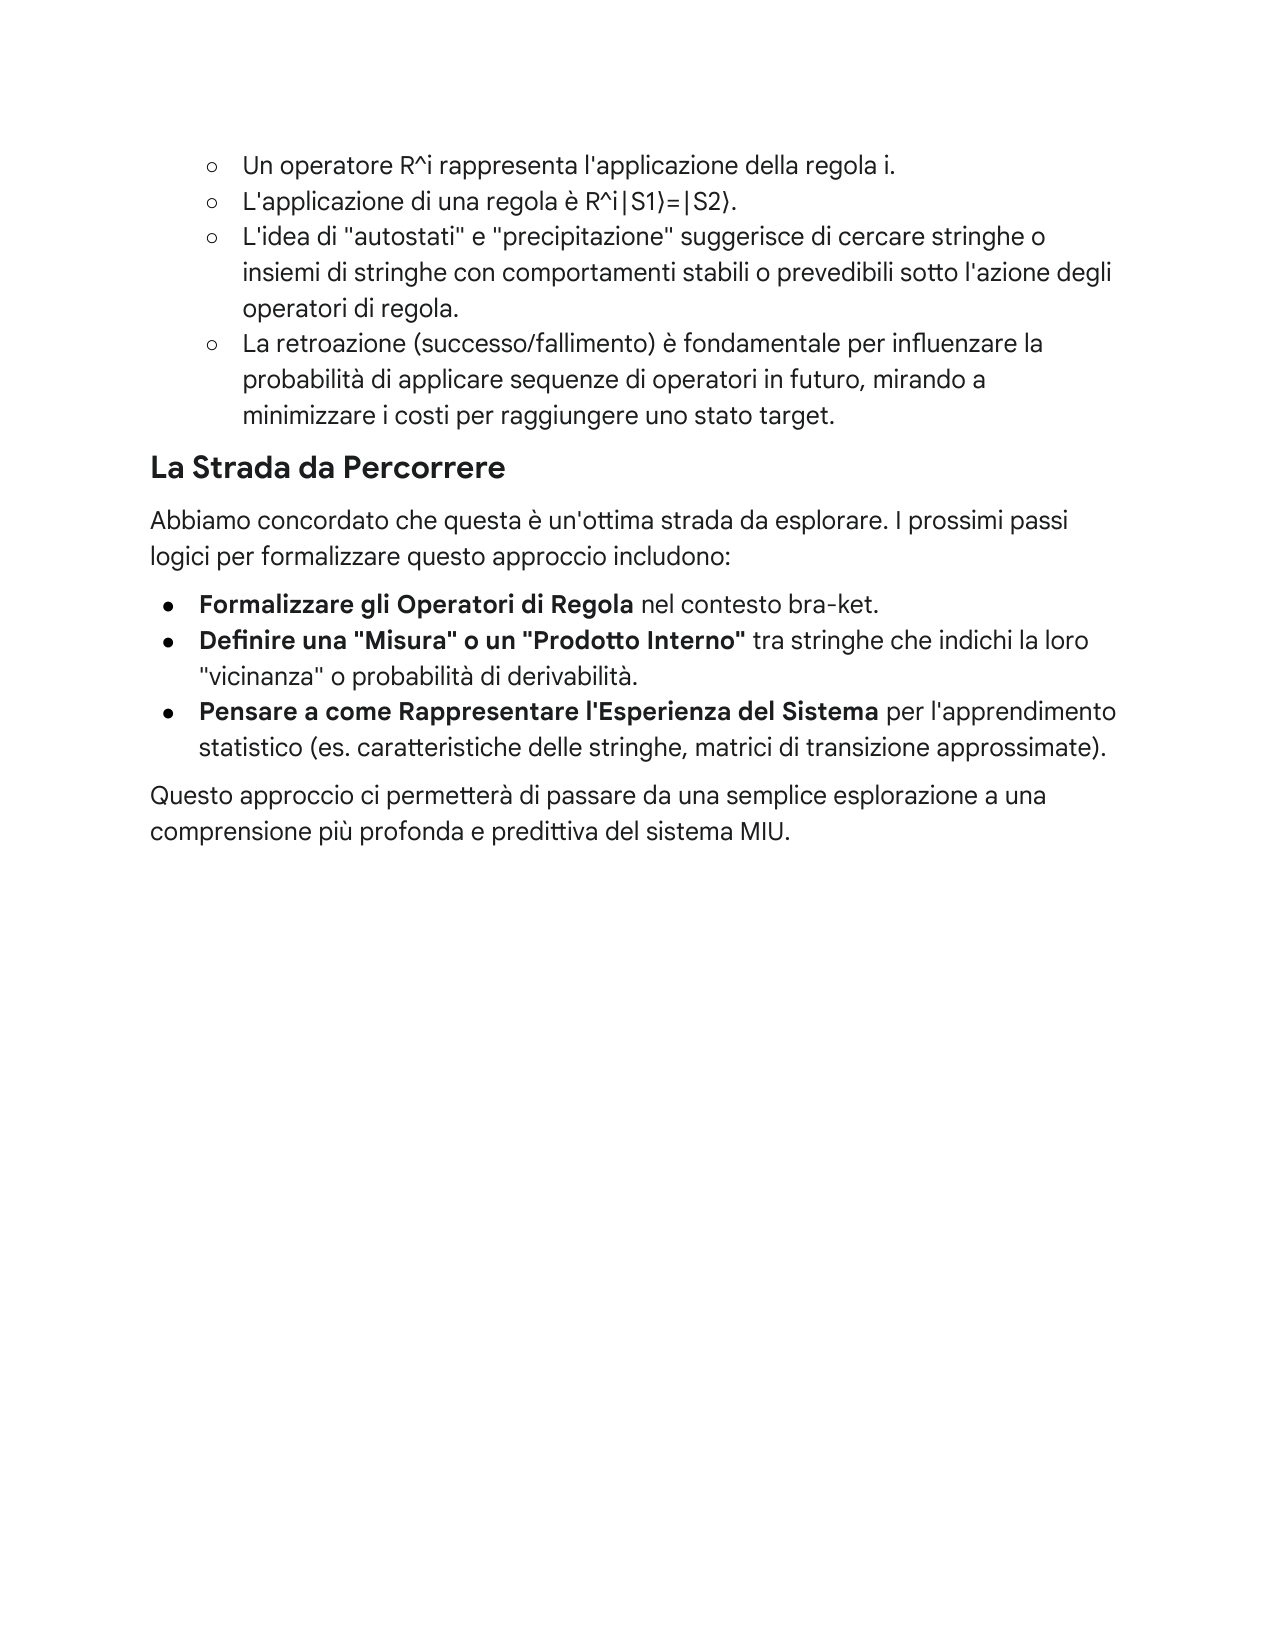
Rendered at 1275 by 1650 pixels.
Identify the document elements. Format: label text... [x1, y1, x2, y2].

text Abbiamo concordato che questa è un'ottima strada da esplorare. I prossimi passi logici per formalizzare questo approccio includono: [150, 505, 1125, 572]
list Un operatore R^i​ rappresenta l'applicazione della regola i. [205, 150, 1125, 181]
list Pensare a come Rappresentare l'Esperienza del Sistema per l'apprendimento statistico (es. caratteristiche delle stringhe, matrici di transizione approssimate). [161, 697, 1125, 764]
list Formalizzare gli Operatori di Regola nel contesto bra-ket. [161, 589, 1125, 621]
list L'idea di "autostati" e "precipitazione" suggerisce di cercare stringhe o insiemi di stringhe con comportamenti stabili o prevedibili sotto l'azione degli operatori di regola. [205, 221, 1125, 324]
text Questo approccio ci permetterà di passare da una semplice esplorazione a una comprensione più profonda e predittiva del sistema MIU. [150, 781, 1125, 848]
list Definire una "Misura" o un "Prodotto Interno" tra stringhe che indichi la loro "vicinanza" o probabilità di derivabilità. [161, 625, 1125, 692]
list La retroazione (successo/fallimento) è fondamentale per influenzare la probabilità di applicare sequenze di operatori in futuro, mirando a minimizzare i costi per raggiungere uno stato target. [205, 329, 1125, 431]
subtitle La Strada da Percorrere [150, 448, 1125, 487]
list L'applicazione di una regola è R^i​∣S1​⟩=∣S2​⟩. [205, 186, 1125, 217]
